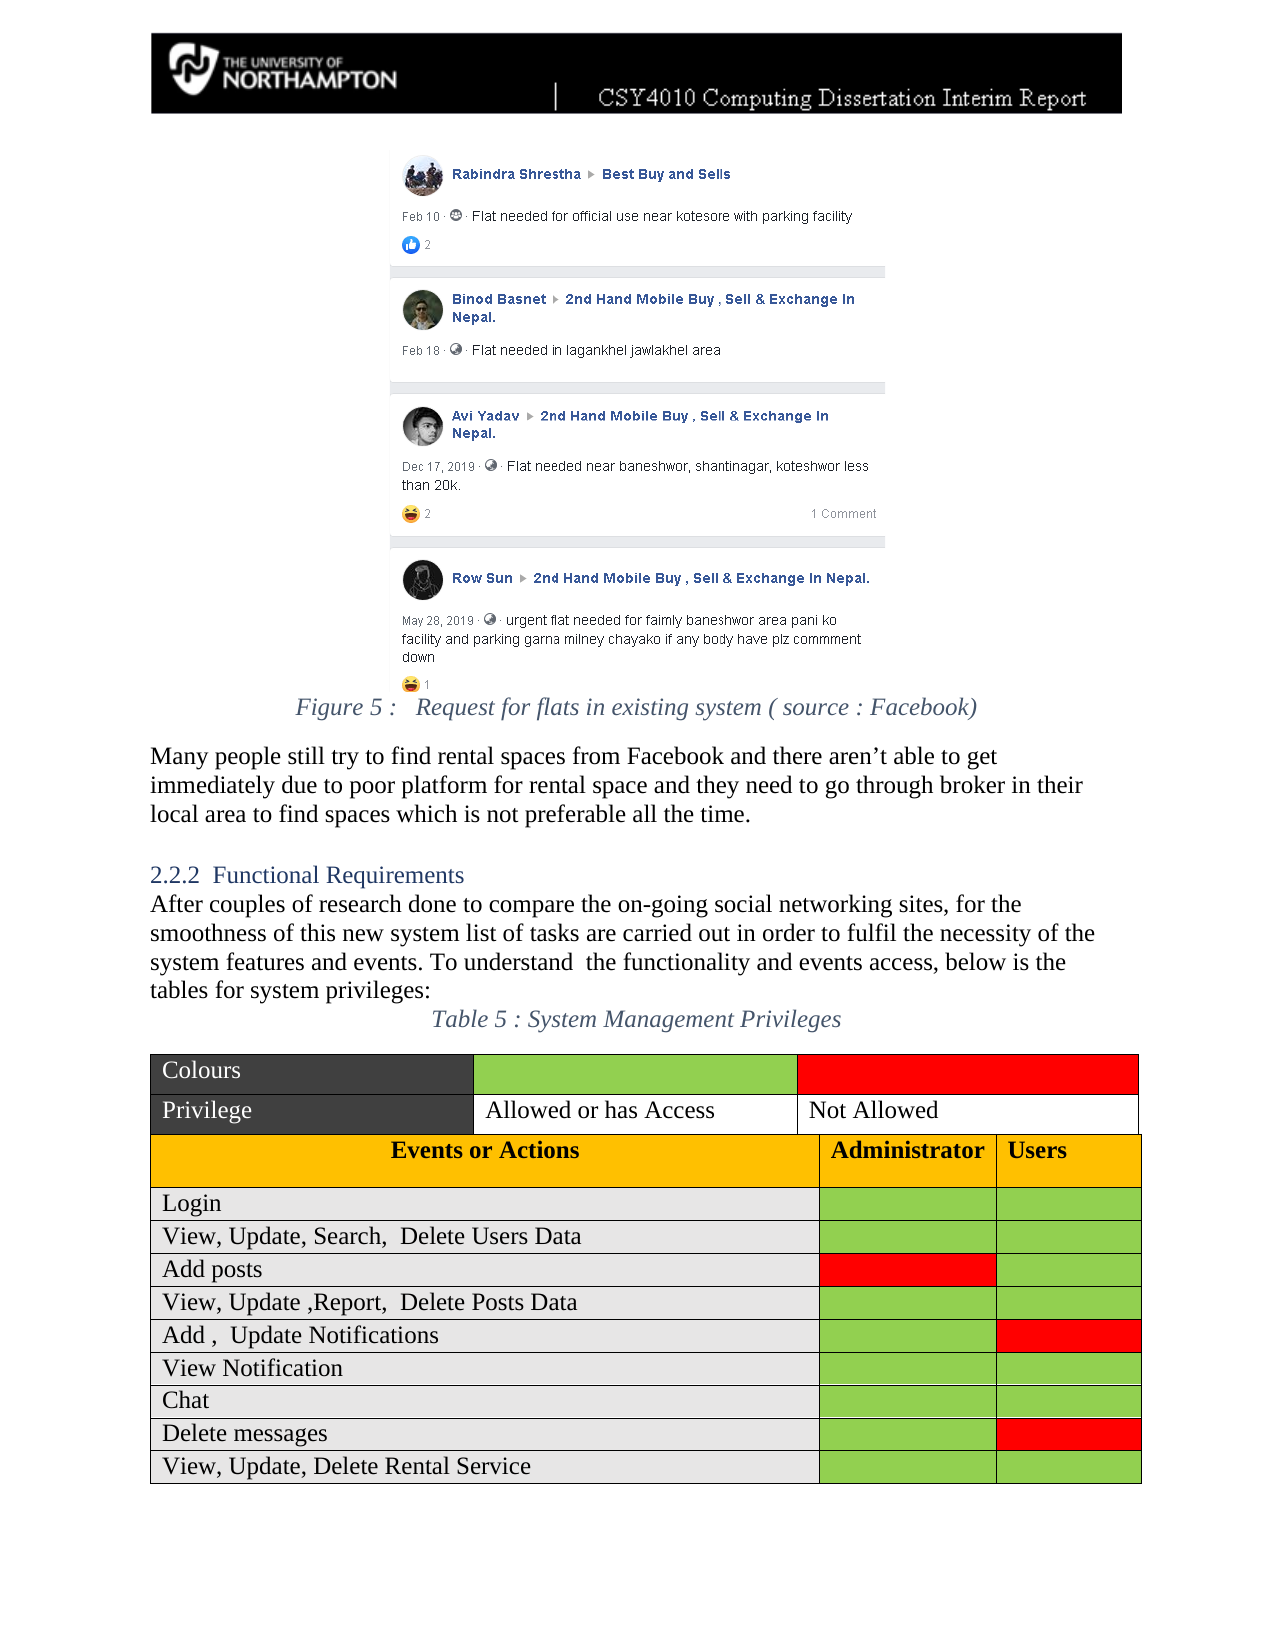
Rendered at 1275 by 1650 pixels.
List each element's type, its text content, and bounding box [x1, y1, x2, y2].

table_cell [820, 1188, 996, 1220]
table_cell [820, 1221, 996, 1253]
table_cell [997, 1353, 1141, 1384]
table_cell [997, 1254, 1141, 1286]
table_cell [997, 1287, 1141, 1319]
table_cell Users [997, 1135, 1141, 1187]
table_cell Delete messages [151, 1419, 819, 1450]
table_cell View, Update ,Report, Delete Posts Data [151, 1287, 819, 1319]
text Figure 5 : Request for flats in existing system ( source : Facebook) [150, 692, 1125, 721]
table_cell View Notification [151, 1353, 819, 1384]
table_cell [820, 1320, 996, 1352]
table_cell Privilege [151, 1095, 473, 1134]
table_cell Chat [151, 1386, 819, 1417]
table_cell Add , Update Notifications [151, 1320, 819, 1352]
table_cell [997, 1188, 1141, 1220]
table_cell View, Update, Search, Delete Users Data [151, 1221, 819, 1253]
table_cell [820, 1451, 996, 1483]
table_cell Not Allowed [798, 1095, 1138, 1134]
picture [389, 150, 886, 692]
table_cell Events or Actions [151, 1135, 819, 1187]
table_cell [997, 1419, 1141, 1450]
text After couples of research done to compare the on-going social networking sites, for the smoothness of this new system list of tasks are carried out in order to fulfil the necessity of the system features and events. To understand the functionality and events access, below is the tables for system privileges: [150, 889, 1125, 1004]
table_cell Add posts [151, 1254, 819, 1286]
table_header [474, 1055, 797, 1094]
subtitle 2.2.2 Functional Requirements [150, 861, 1125, 889]
table_cell [997, 1451, 1141, 1483]
table_header [798, 1055, 1138, 1094]
table_cell [820, 1353, 996, 1384]
table_cell [820, 1419, 996, 1450]
picture [150, 21, 1122, 116]
table_cell Login [151, 1188, 819, 1220]
table_cell [997, 1320, 1141, 1352]
table_cell Administrator [820, 1135, 996, 1187]
table_cell View, Update, Delete Rental Service [151, 1451, 819, 1483]
text Many people still try to find rental spaces from Facebook and there aren’t able to get immediately due to poor platform for rental space and they need to go through broker in their local area to find spaces which is not preferable all the time. [150, 741, 1125, 828]
table_cell [820, 1254, 996, 1286]
table_cell [997, 1221, 1141, 1253]
table_cell [997, 1386, 1141, 1417]
table_cell Allowed or has Access [474, 1095, 797, 1134]
table_cell [820, 1287, 996, 1319]
table_header Colours [151, 1055, 473, 1094]
table_cell [820, 1386, 996, 1417]
